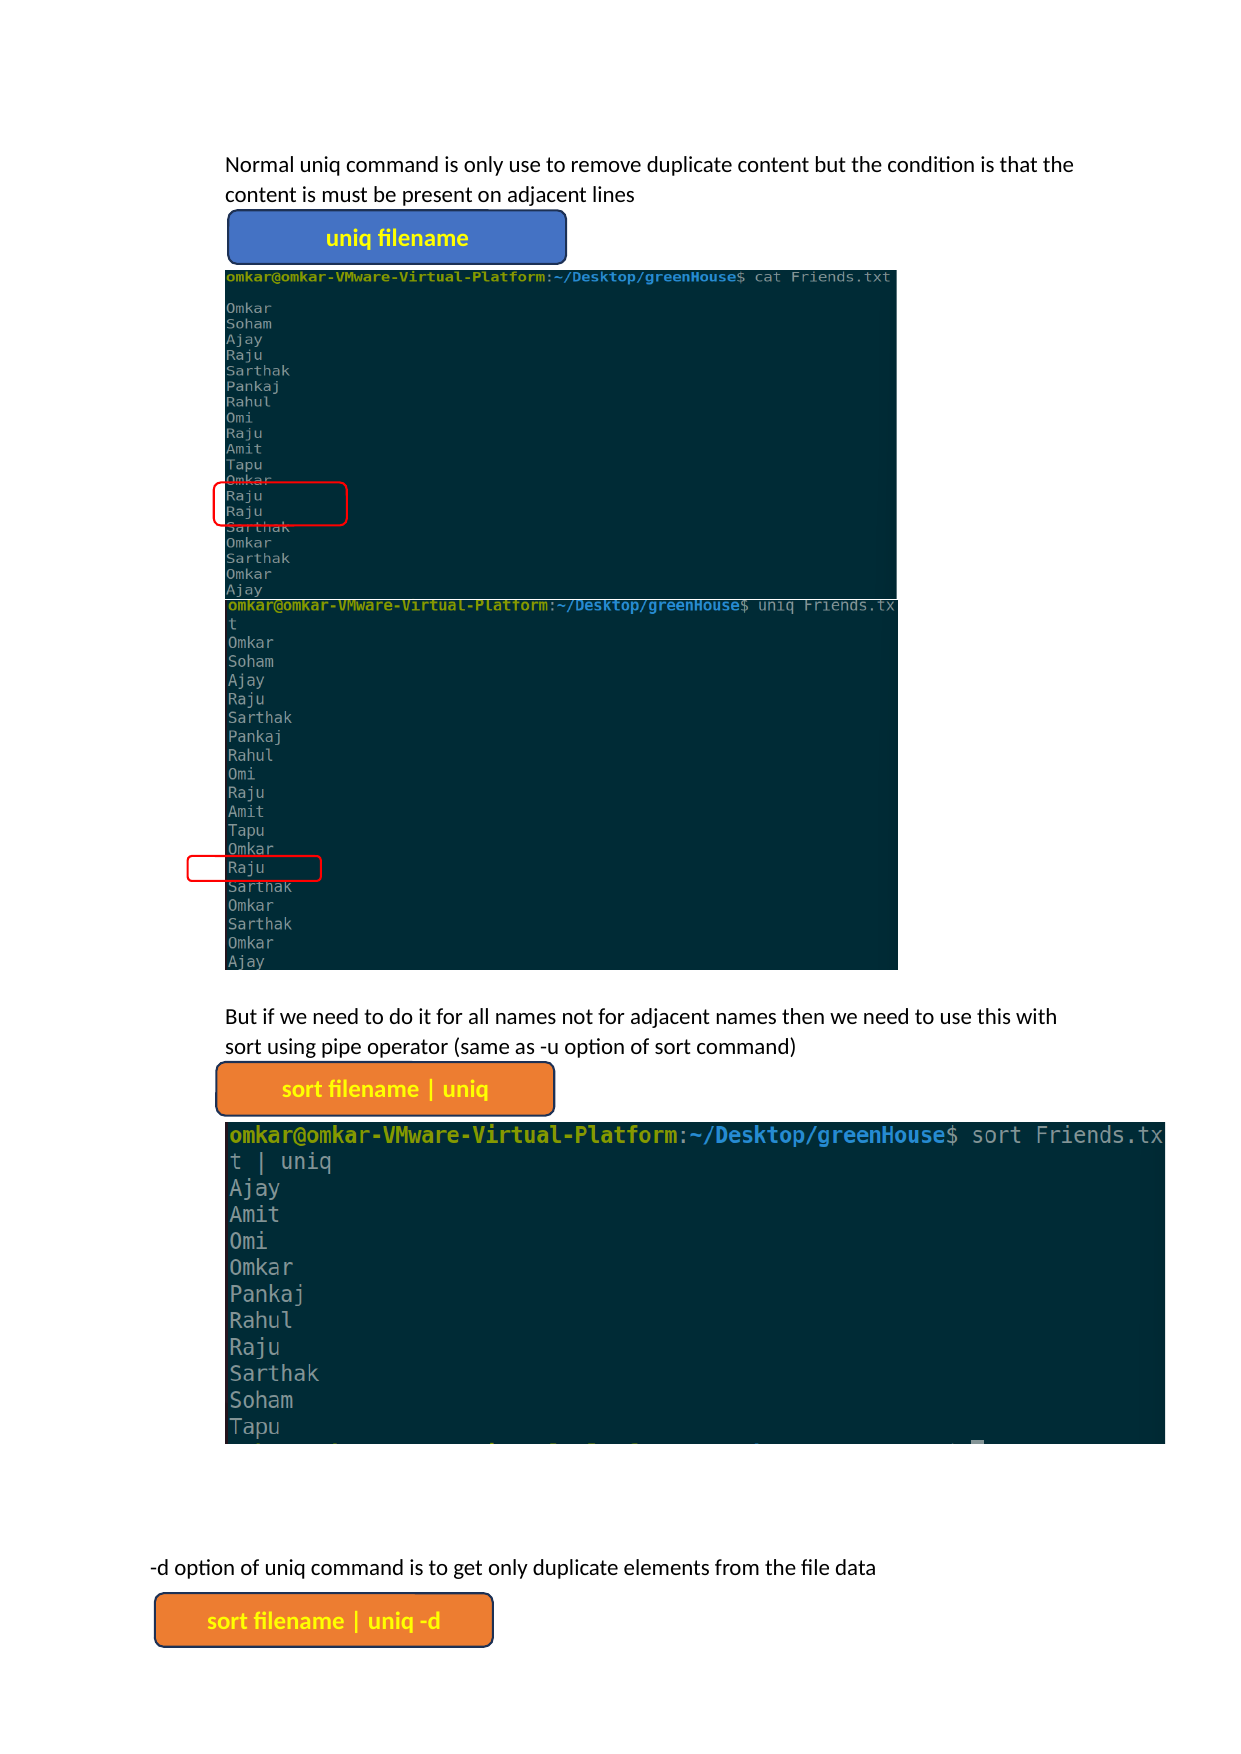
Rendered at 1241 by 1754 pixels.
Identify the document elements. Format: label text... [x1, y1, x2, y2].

picture [244, 1237, 254, 1248]
picture [806, 600, 810, 610]
picture [476, 600, 483, 610]
picture [807, 1127, 816, 1144]
picture [337, 273, 371, 281]
picture [692, 273, 698, 281]
picture [501, 1127, 521, 1142]
list But if we need to do it for all names not for adjacent names then we need to use this with sort using pipe operator (same as -u option of sort command) [225, 1002, 1090, 1060]
picture [780, 1131, 791, 1142]
picture [268, 1131, 279, 1142]
picture [844, 1131, 880, 1142]
picture [550, 1126, 561, 1142]
picture [333, 1126, 343, 1142]
picture [625, 602, 638, 613]
picture [244, 1263, 254, 1274]
picture [309, 275, 316, 281]
picture [446, 275, 453, 281]
picture [695, 600, 706, 610]
picture [271, 1187, 277, 1198]
picture [236, 1313, 240, 1325]
picture [513, 600, 519, 610]
picture [834, 1131, 842, 1142]
picture [743, 1131, 752, 1142]
picture [248, 600, 264, 610]
picture [293, 1128, 330, 1143]
picture [473, 1127, 484, 1142]
picture [232, 275, 243, 281]
picture [647, 275, 653, 284]
picture [270, 1285, 277, 1301]
picture [624, 275, 630, 284]
picture [934, 1131, 944, 1142]
picture [717, 1127, 740, 1142]
picture [521, 602, 529, 610]
picture [229, 602, 245, 610]
picture [525, 1131, 534, 1142]
picture [588, 1126, 599, 1142]
picture [601, 1131, 612, 1142]
picture [487, 1131, 497, 1142]
picture [284, 1131, 292, 1142]
picture [768, 1127, 777, 1142]
picture [361, 1131, 369, 1142]
picture [255, 275, 262, 281]
picture [655, 1131, 676, 1142]
picture [281, 600, 309, 610]
picture [440, 602, 455, 610]
picture [258, 1259, 264, 1274]
picture [536, 275, 544, 281]
picture [948, 1126, 955, 1144]
picture [384, 1127, 433, 1142]
picture [639, 1131, 650, 1142]
picture [231, 1419, 241, 1433]
picture [345, 1131, 356, 1142]
picture [1038, 1127, 1046, 1142]
picture [537, 1131, 548, 1142]
picture [819, 1131, 829, 1146]
picture [231, 1233, 241, 1248]
picture [423, 600, 437, 610]
picture [679, 602, 692, 610]
picture [230, 1207, 241, 1221]
picture [742, 600, 747, 610]
picture [650, 602, 656, 612]
picture [267, 602, 278, 610]
picture [922, 1131, 931, 1142]
picture [494, 602, 501, 610]
picture [322, 602, 328, 610]
picture [250, 1396, 254, 1407]
picture [384, 602, 392, 610]
picture [755, 1126, 764, 1142]
picture [437, 1131, 446, 1142]
picture [287, 272, 305, 281]
picture [311, 602, 318, 610]
picture [909, 1131, 918, 1142]
picture [604, 600, 610, 610]
picture [339, 600, 373, 610]
picture [230, 1131, 254, 1142]
picture [503, 600, 510, 610]
picture [794, 1131, 804, 1146]
picture [576, 1127, 586, 1142]
picture [244, 1210, 254, 1221]
picture [230, 1180, 238, 1195]
picture [883, 1127, 906, 1142]
picture [627, 1126, 637, 1142]
picture [282, 1396, 292, 1407]
picture [377, 602, 382, 610]
picture [448, 1131, 458, 1142]
text -d option of uniq command is to get only duplicate elements from the file data [150, 1553, 1090, 1581]
picture [403, 600, 408, 610]
picture [257, 1126, 266, 1142]
picture [532, 602, 547, 610]
picture [705, 1132, 711, 1144]
picture [577, 600, 587, 610]
picture [309, 1365, 315, 1380]
picture [234, 1260, 241, 1274]
picture [613, 600, 619, 610]
list Normal uniq command is only use to remove duplicate content but the condition is that the content is must be present on adjacent lines [225, 150, 1090, 208]
picture [400, 273, 407, 281]
picture [614, 1127, 624, 1142]
